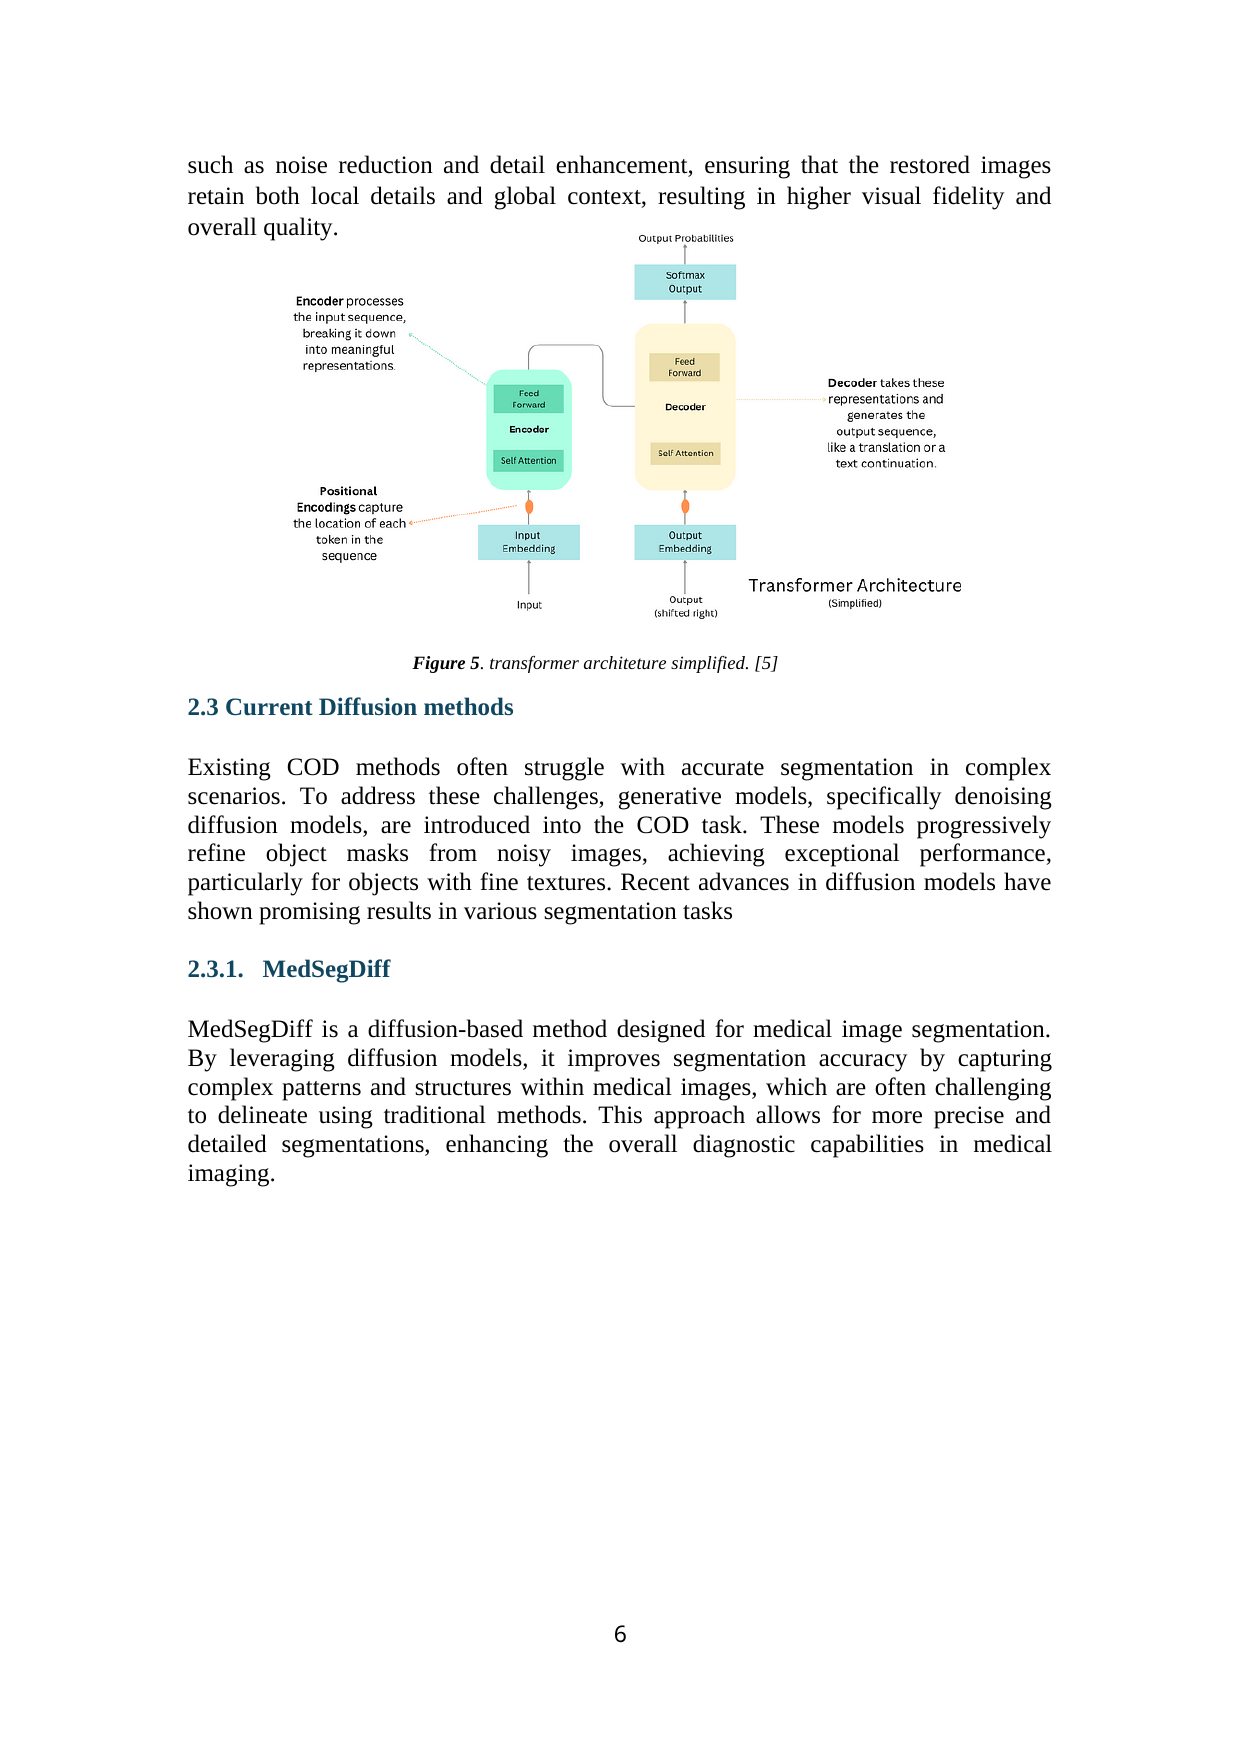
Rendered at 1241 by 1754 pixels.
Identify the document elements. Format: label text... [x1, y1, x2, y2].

subtitle 2.3 Current Diffusion methods [187, 692, 1053, 721]
picture [262, 241, 973, 624]
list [187, 150, 1053, 241]
text Existing COD methods often struggle with accurate segmentation in complex scenarios. To address these challenges, generative models, specifically denoising diffusion models, are introduced into the COD task. These models progressively refine object masks from noisy images, achieving exceptional performance, particularly for objects with fine textures. Recent advances in diffusion models have shown promising results in various segmentation tasks [187, 752, 1053, 925]
subtitle MedSegDiff [187, 954, 1053, 983]
text Figure 5. transformer architeture simplified. [5] [337, 652, 1053, 674]
text MedSegDiff is a diffusion-based method designed for medical image segmentation. By leveraging diffusion models, it improves segmentation accuracy by capturing complex patterns and structures within medical images, which are often challenging to delineate using traditional methods. This approach allows for more precise and detailed segmentations, enhancing the overall diagnostic capabilities in medical imaging. [187, 1014, 1053, 1187]
